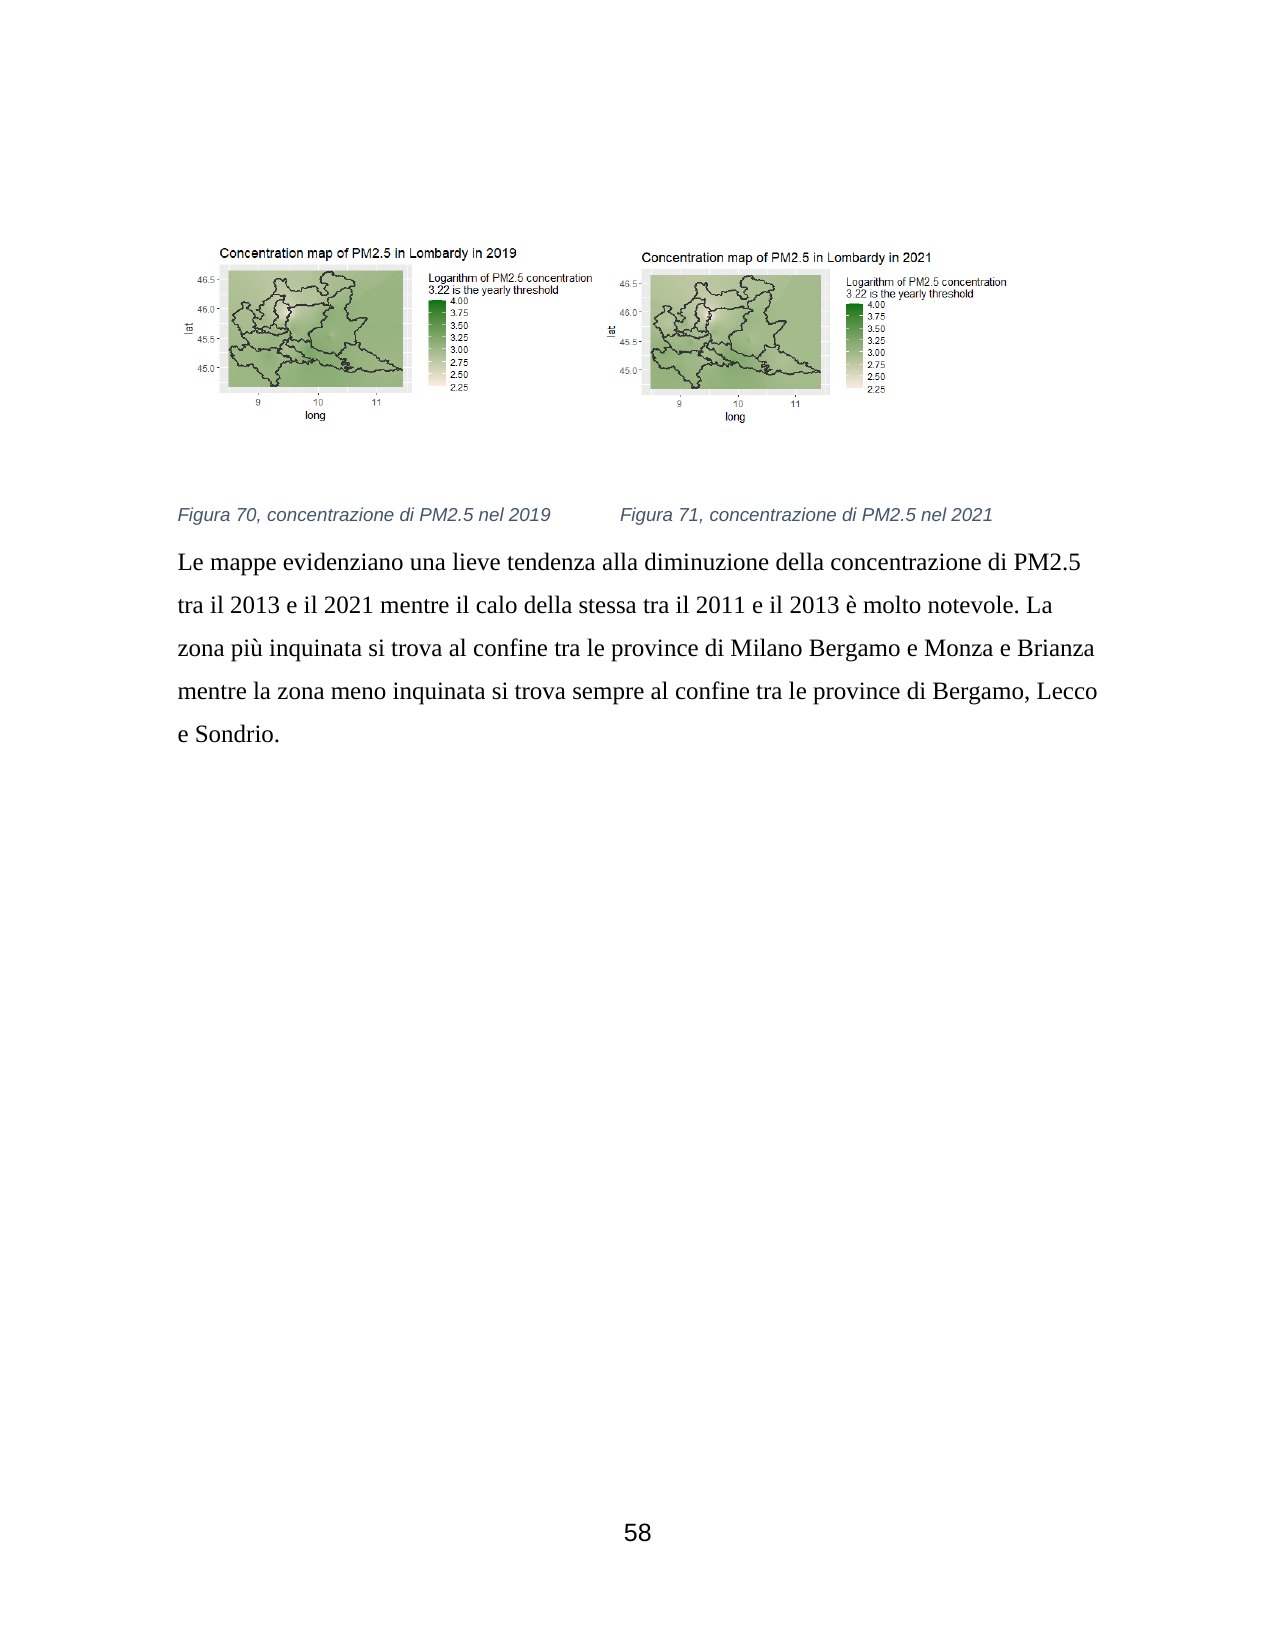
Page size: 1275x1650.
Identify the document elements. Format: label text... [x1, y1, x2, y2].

text Le mappe evidenziano una lieve tendenza alla diminuzione della concentrazione di PM2.5 tra il 2013 e il 2021 mentre il calo della stessa tra il 2011 e il 2013 è molto notevole. La zona più inquinata si trova al confine tra le province di Milano Bergamo e Monza e Brianza mentre la zona meno inquinata si trova sempre al confine tra le province di Bergamo, Lecco e Sondrio. [177, 547, 1098, 748]
text Figura 70, concentrazione di PM2.5 nel 2019 Figura 71, concentrazione di PM2.5 nel 2021 [177, 504, 1098, 526]
picture [177, 177, 1015, 490]
